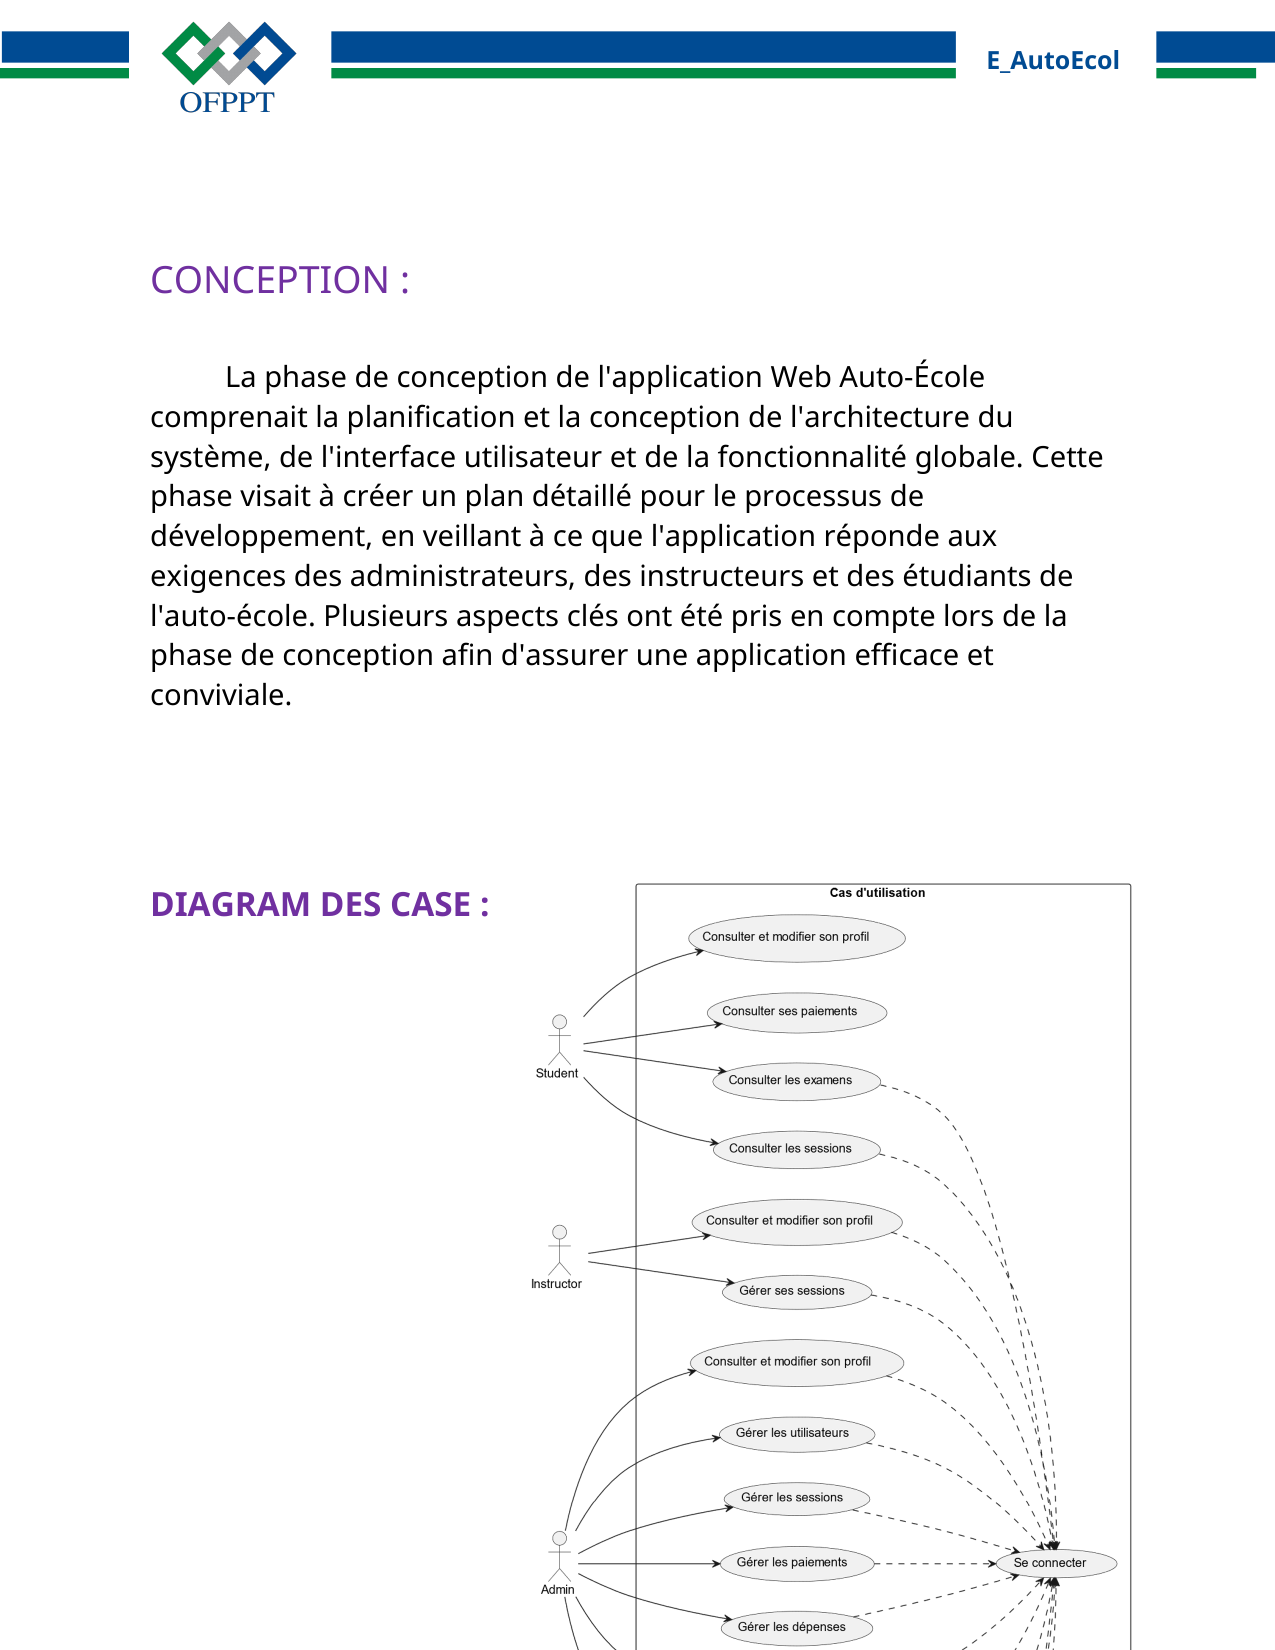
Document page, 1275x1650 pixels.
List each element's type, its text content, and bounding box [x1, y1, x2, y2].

picture [150, 0, 308, 146]
picture [516, 878, 1135, 1650]
subtitle CONCEPTION : [150, 253, 1125, 353]
subtitle DIAGRAM DES CASE : [150, 881, 516, 927]
text La phase de conception de l'application Web Auto-École comprenait la planification et la conception de l'architecture du système, de l'interface utilisateur et de la fonctionnalité globale. Cette phase visait à créer un plan détaillé pour le processus de développement, en veillant à ce que l'application réponde aux exigences des administrateurs, des instructeurs et des étudiants de l'auto-école. Plusieurs aspects clés ont été pris en compte lors de la phase de conception afin d'assurer une application efficace et conviviale. [150, 357, 1125, 714]
